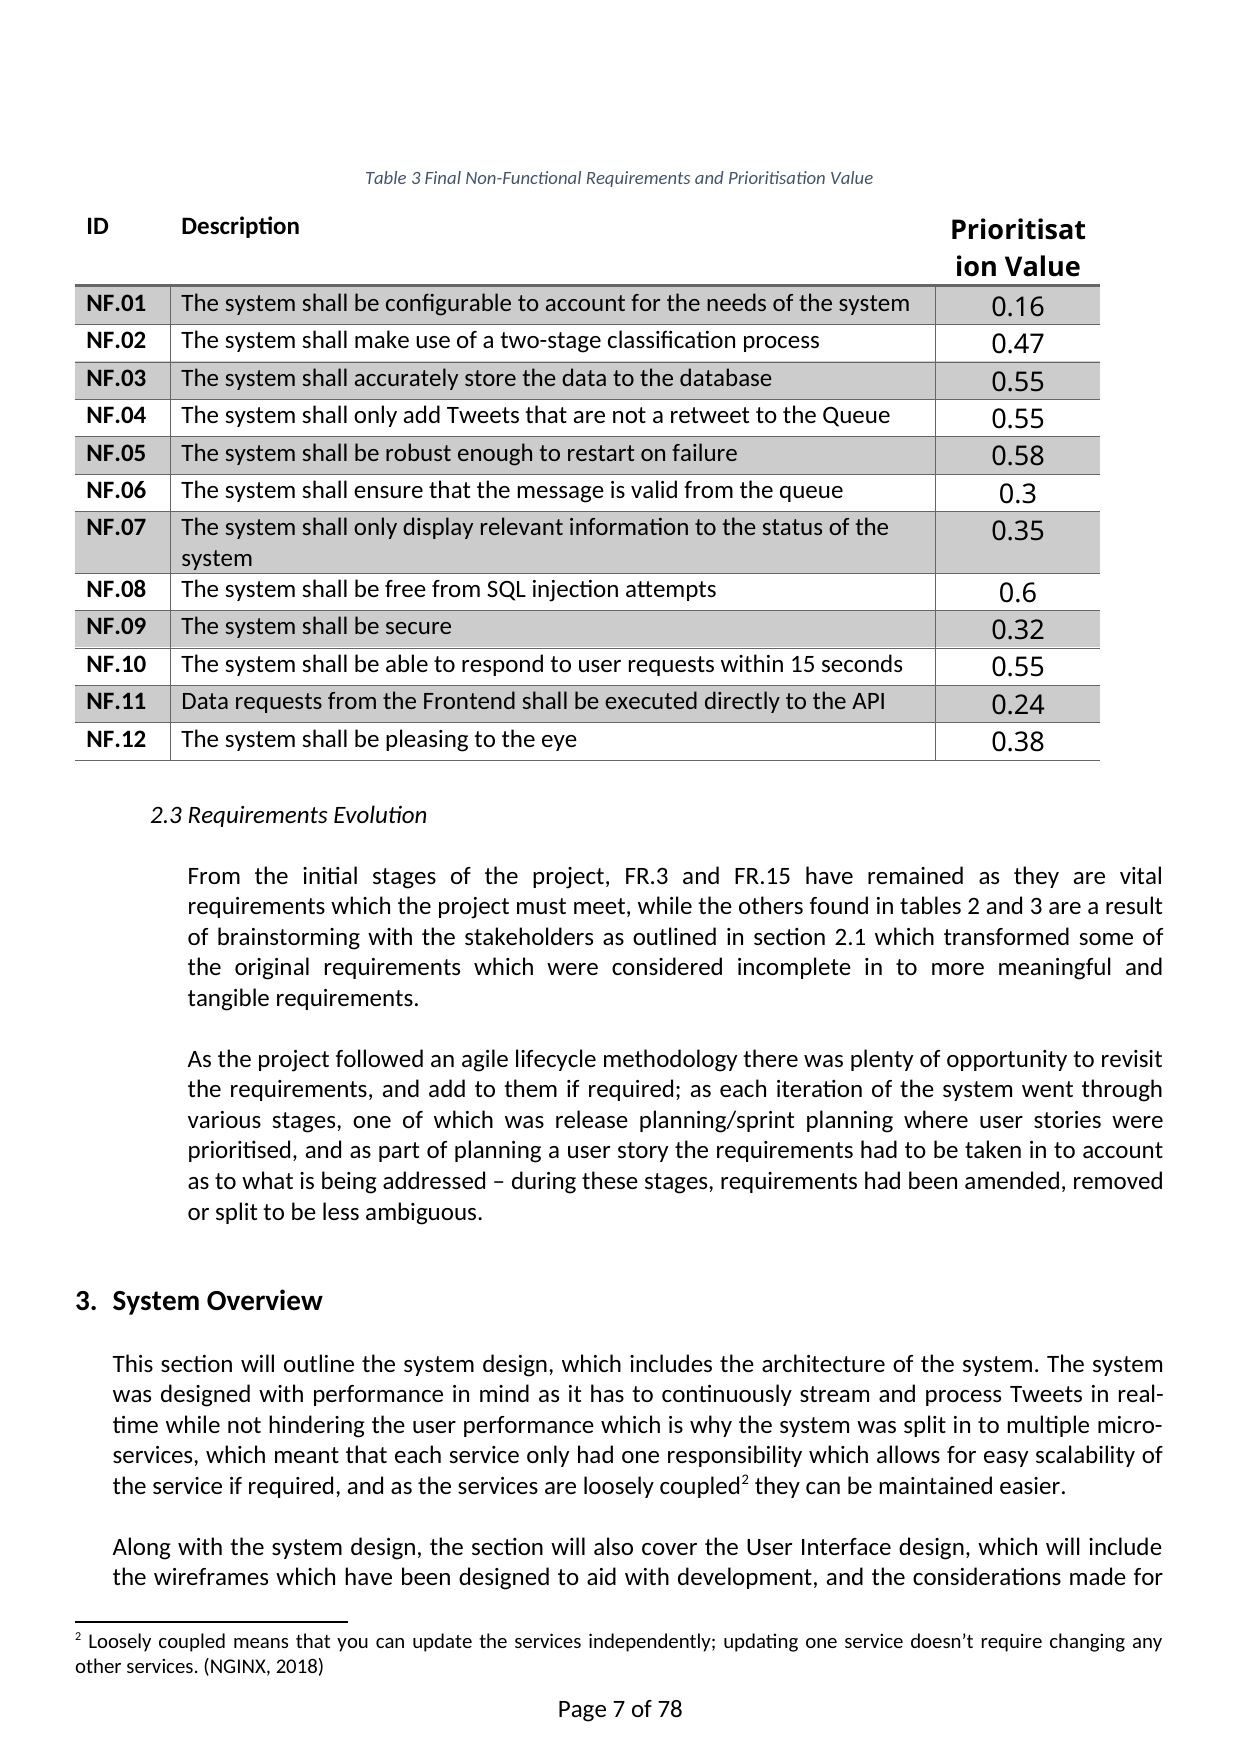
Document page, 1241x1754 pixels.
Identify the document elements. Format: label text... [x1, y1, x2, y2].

table_cell The system shall ensure that the message is valid from the queue [171, 475, 935, 511]
table_cell NF.01 [75, 287, 170, 324]
table_cell NF.05 [75, 437, 170, 474]
table_cell 0.55 [936, 400, 1100, 436]
table_cell 0.32 [936, 611, 1100, 647]
table_cell The system shall only display relevant information to the status of the system [171, 512, 935, 573]
table_cell 0.6 [936, 574, 1100, 610]
table_cell 0.16 [936, 287, 1100, 324]
table_cell NF.03 [75, 363, 170, 399]
table_cell 0.38 [936, 723, 1100, 759]
table_cell The system shall accurately store the data to the database [171, 363, 935, 399]
table_cell NF.04 [75, 400, 170, 436]
text From the initial stages of the project, FR.3 and FR.15 have remained as they are vital requirements which the project must meet, while the others found in tables 2 and 3 are a result of brainstorming with the stakeholders as outlined in section 2.1 which transformed some of the original requirements which were considered incomplete in to more meaningful and tangible requirements. [187, 860, 1165, 1013]
subtitle Requirements Evolution [150, 799, 1165, 829]
table_cell Data requests from the Frontend shall be executed directly to the API [171, 686, 935, 722]
table_cell The system shall be able to respond to user requests within 15 seconds [171, 649, 935, 685]
table_cell NF.08 [75, 574, 170, 610]
table_cell 0.47 [936, 325, 1100, 361]
table_cell The system shall only add Tweets that are not a retweet to the Queue [171, 400, 935, 436]
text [112, 1531, 1165, 1592]
text This section will outline the system design, which includes the architecture of the system. The system was designed with performance in mind as it has to continuously stream and process Tweets in real-time while not hindering the user performance which is why the system was split in to multiple micro-services, which meant that each service only had one responsibility which allows for easy scalability of the service if required, and as the services are loosely coupled they can be maintained easier. [112, 1348, 1165, 1501]
table_header Prioritisation Value [935, 210, 1100, 284]
table_cell NF.11 [75, 686, 170, 722]
table_cell 0.58 [936, 437, 1100, 474]
table_cell NF.02 [75, 325, 170, 361]
table_cell NF.07 [75, 512, 170, 573]
table_cell The system shall be free from SQL injection attempts [171, 574, 935, 610]
table_cell 0.35 [936, 512, 1100, 573]
table_cell 0.55 [936, 649, 1100, 685]
table_header ID [75, 210, 170, 284]
table_cell The system shall be configurable to account for the needs of the system [171, 287, 935, 324]
text As the project followed an agile lifecycle methodology there was plenty of opportunity to revisit the requirements, and add to them if required; as each iteration of the system went through various stages, one of which was release planning/sprint planning where user stories were prioritised, and as part of planning a user story the requirements had to be taken in to account as to what is being addressed – during these stages, requirements had been amended, removed or split to be less ambiguous. [187, 1043, 1165, 1226]
table_cell NF.12 [75, 723, 170, 759]
table_cell 0.24 [936, 686, 1100, 722]
table_header Description [170, 210, 935, 284]
table_cell The system shall make use of a two-stage classification process [171, 325, 935, 361]
table_cell The system shall be pleasing to the eye [171, 723, 935, 759]
table_cell NF.09 [75, 611, 170, 647]
subtitle System Overview [75, 1282, 1165, 1317]
text Table 3 Final Non-Functional Requirements and Prioritisation Value [75, 167, 1165, 189]
table_cell The system shall be robust enough to restart on failure [171, 437, 935, 474]
table_cell 0.3 [936, 475, 1100, 511]
table_cell NF.06 [75, 475, 170, 511]
table_cell The system shall be secure [171, 611, 935, 647]
table_cell 0.55 [936, 363, 1100, 399]
table_cell NF.10 [75, 649, 170, 685]
